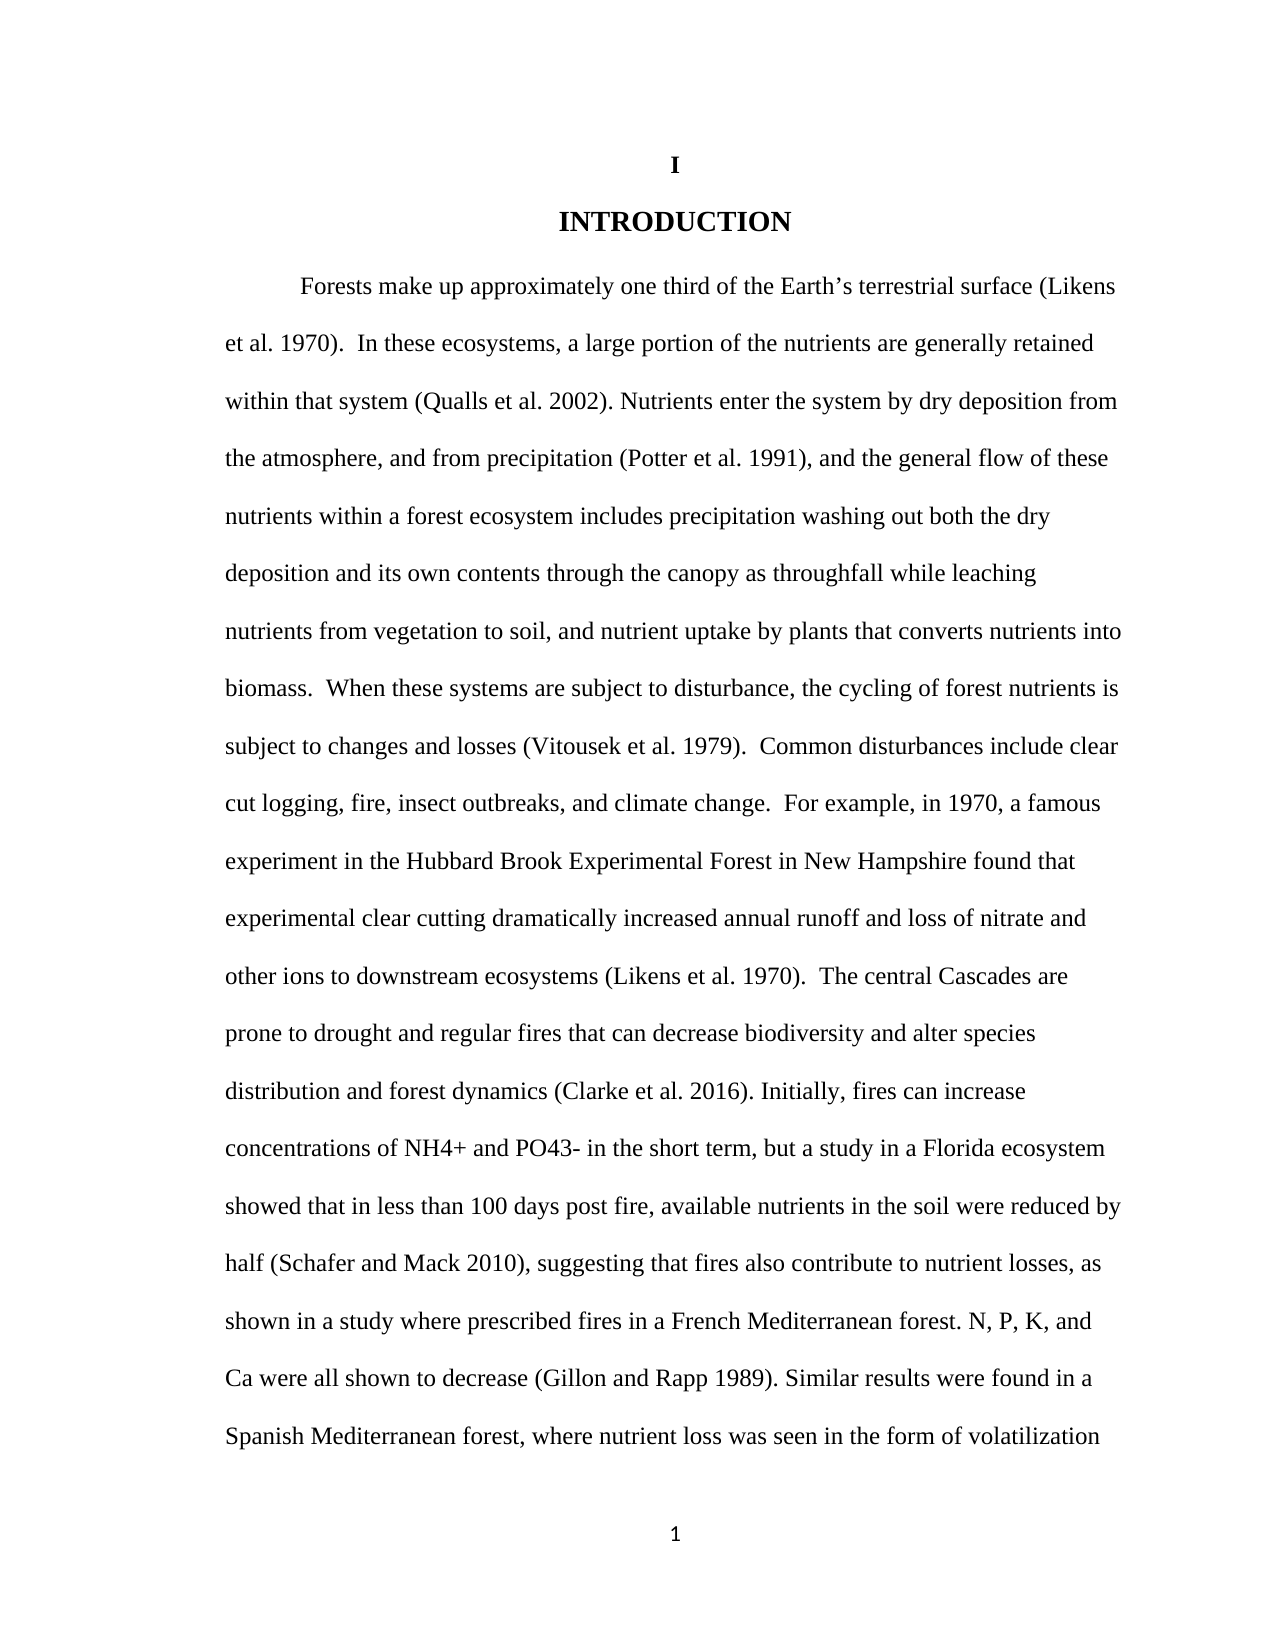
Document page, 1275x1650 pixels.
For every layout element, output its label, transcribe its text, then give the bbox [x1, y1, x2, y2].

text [225, 271, 1125, 1450]
text INTRODUCTION [225, 204, 1125, 237]
text I [225, 150, 1125, 179]
